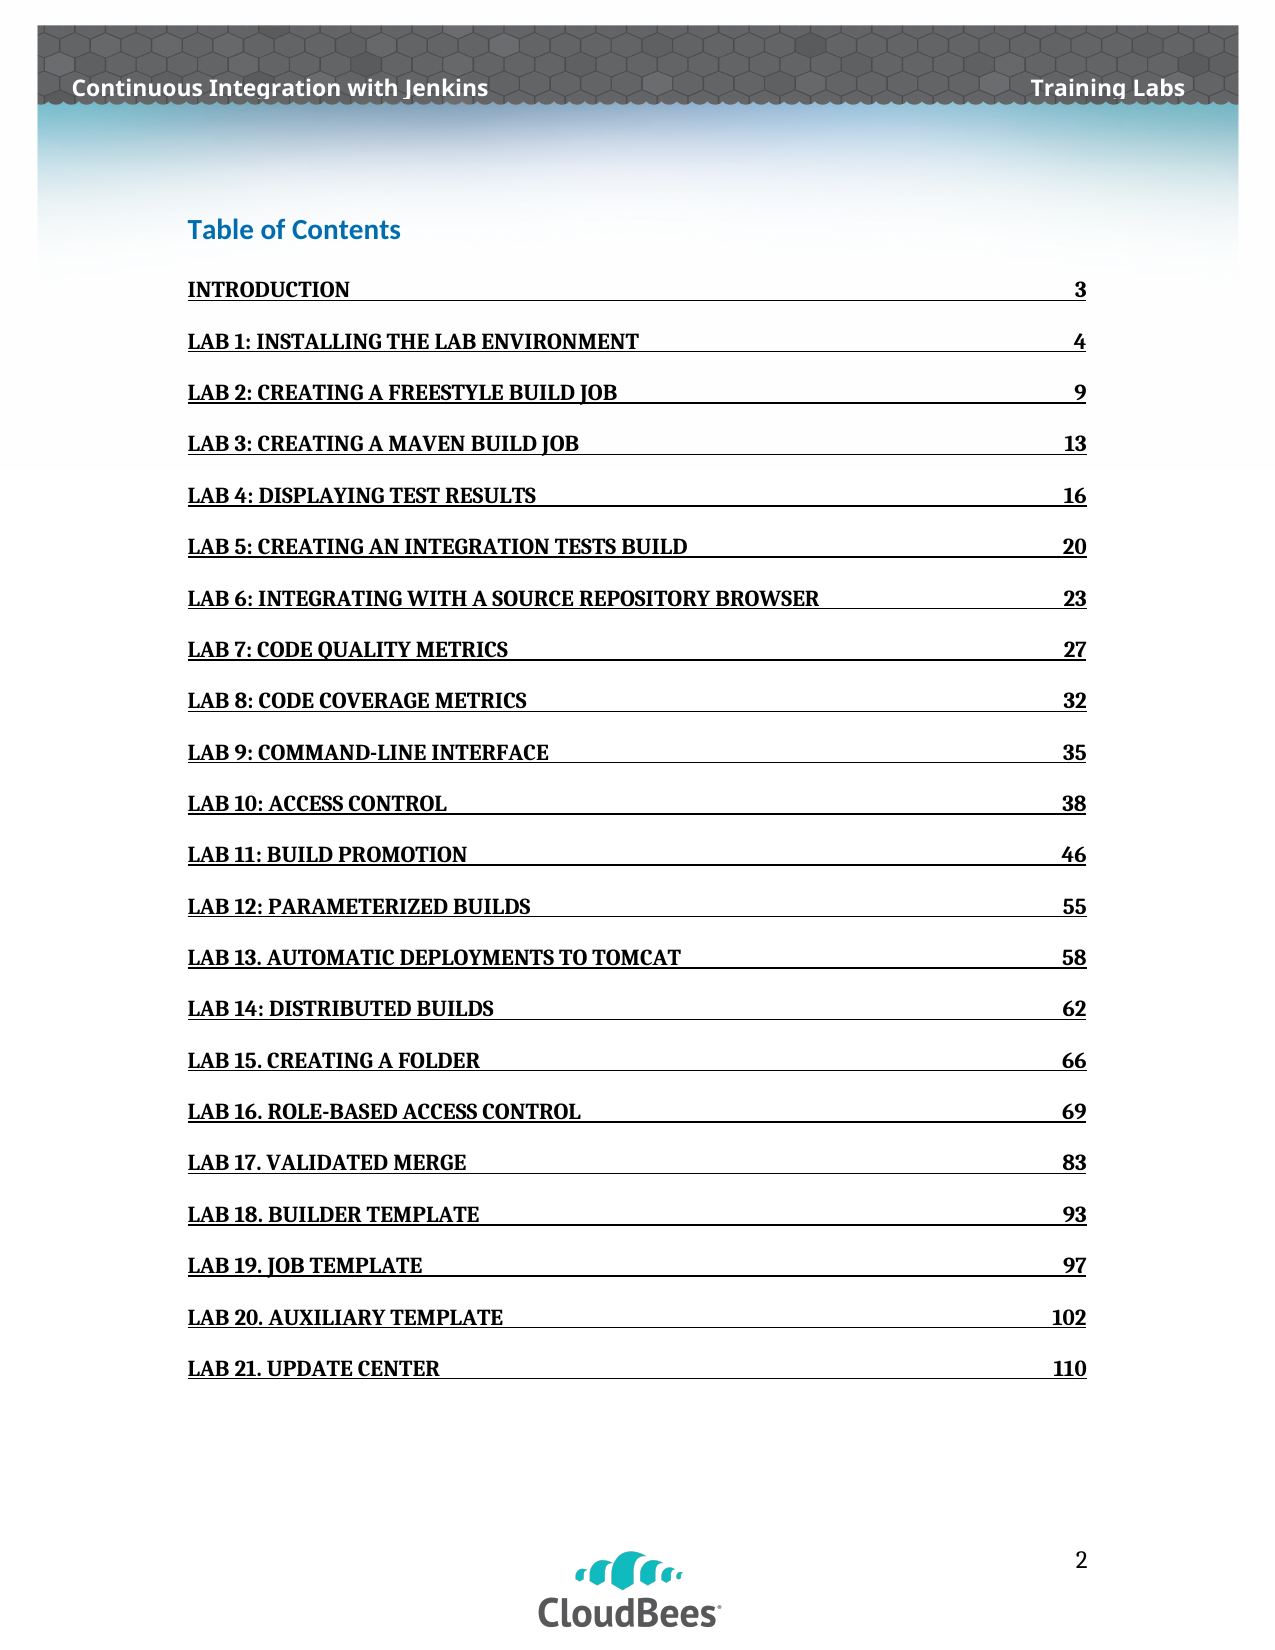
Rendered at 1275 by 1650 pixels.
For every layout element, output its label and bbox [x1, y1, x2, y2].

picture [525, 1538, 729, 1650]
picture [0, 0, 1275, 470]
